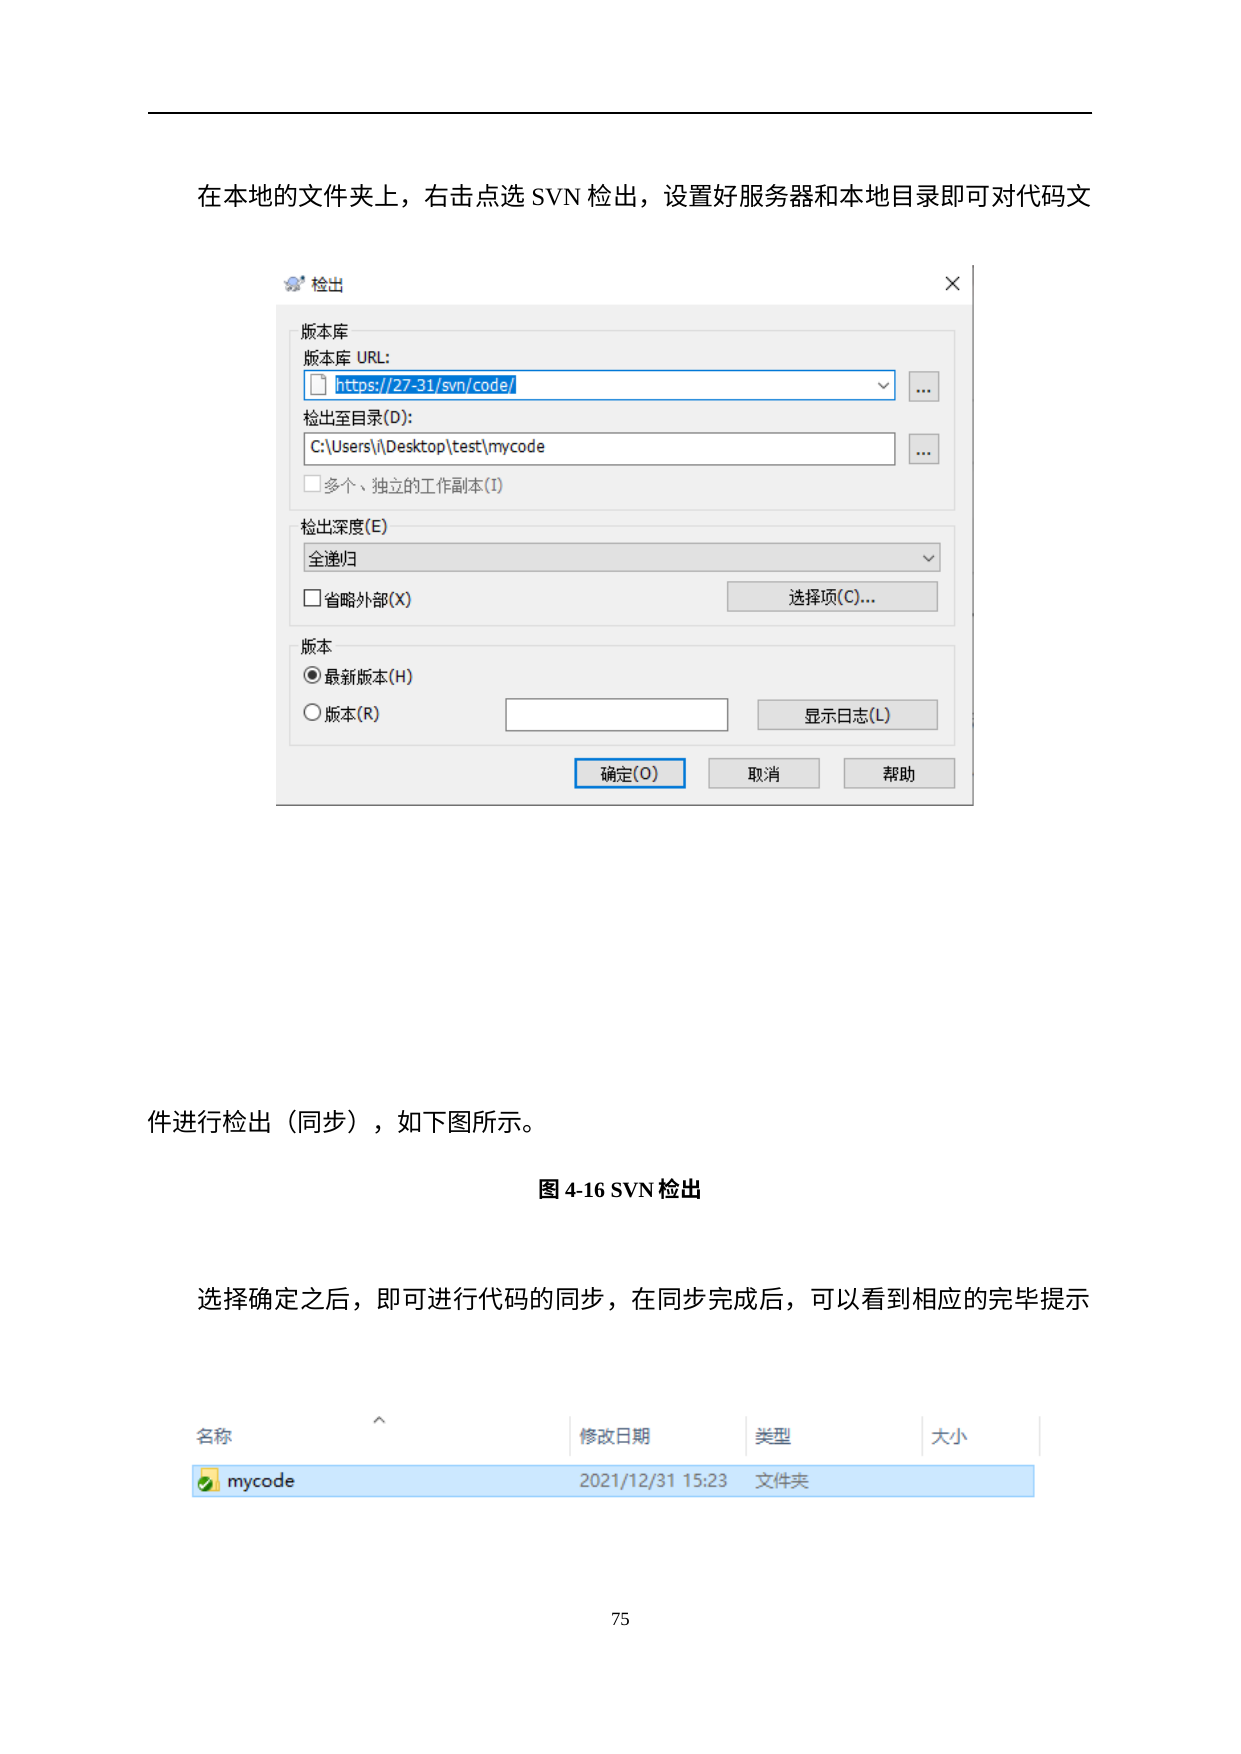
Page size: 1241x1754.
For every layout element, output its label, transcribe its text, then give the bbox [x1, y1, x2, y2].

text 图 4-16 SVN检出 [148, 1171, 1092, 1204]
picture [182, 1415, 1048, 1550]
text 选择确定之后，即可进行代码的同步，在同步完成后，可以看到相应的完毕提示界面。 同步完成后的文件夹及其子文件夹的图标上都将有绿色对号出现，表明已同步。如下图所示。 [148, 1265, 1092, 1330]
picture [276, 265, 974, 806]
